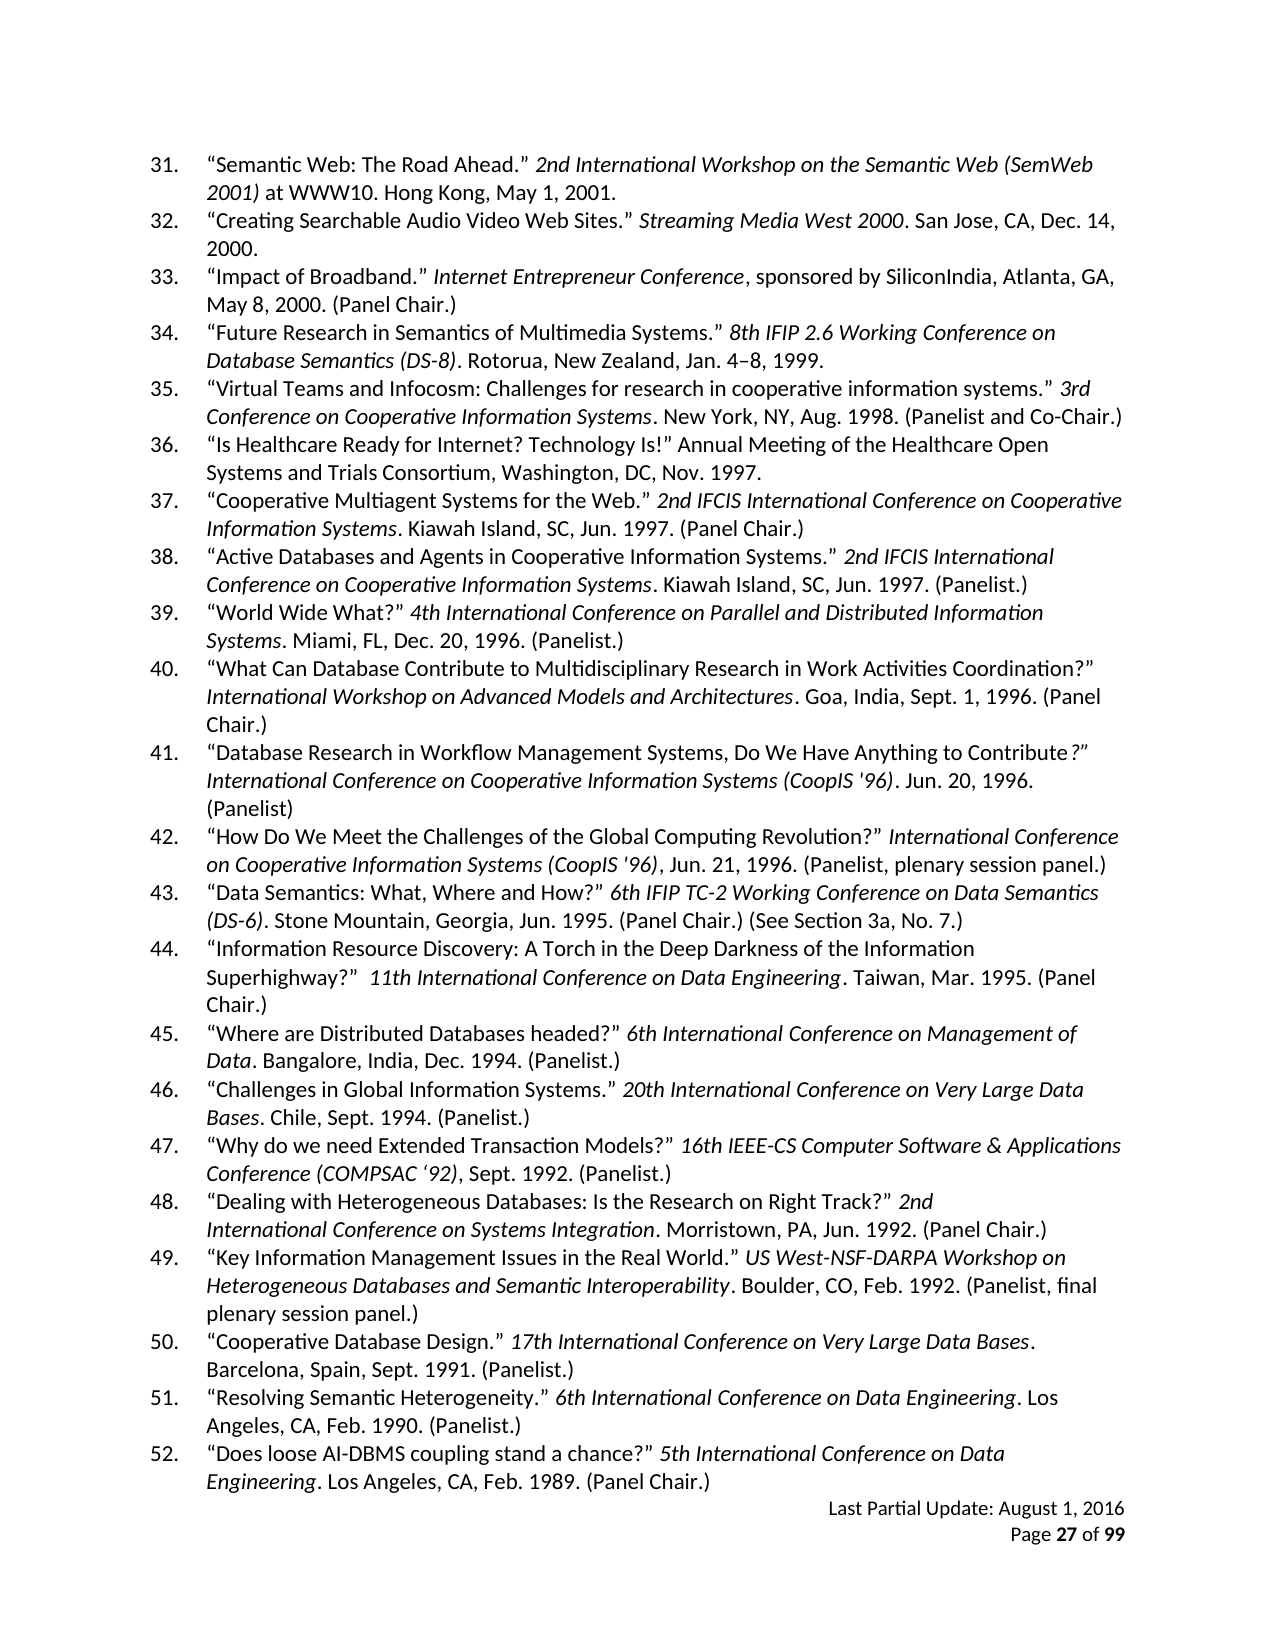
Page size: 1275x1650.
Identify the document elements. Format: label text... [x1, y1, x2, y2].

list “Future Research in Semantics of Multimedia Systems.” 8th IFIP 2.6 Working Conference on Database Semantics (DS-8). Rotorua, New Zealand, Jan. 4–8, 1999. [150, 318, 1125, 374]
list “World Wide What?” 4th International Conference on Parallel and Distributed Information Systems. Miami, FL, Dec. 20, 1996. (Panelist.) [150, 598, 1125, 654]
list “Dealing with Heterogeneous Databases: Is the Research on Right Track?” 2nd International Conference on Systems Integration. Morristown, PA, Jun. 1992. (Panel Chair.) [150, 1187, 1125, 1243]
list “Key Information Management Issues in the Real World.” US West-NSF-DARPA Workshop on Heterogeneous Databases and Semantic Interoperability. Boulder, CO, Feb. 1992. (Panelist, final plenary session panel.) [150, 1243, 1125, 1327]
list “Active Databases and Agents in Cooperative Information Systems.” 2nd IFCIS International Conference on Cooperative Information Systems. Kiawah Island, SC, Jun. 1997. (Panelist.) [150, 542, 1125, 598]
list “Information Resource Discovery: A Torch in the Deep Darkness of the Information Superhighway?” 11th International Conference on Data Engineering. Taiwan, Mar. 1995. (Panel Chair.) [150, 934, 1125, 1019]
list “Challenges in Global Information Systems.” 20th International Conference on Very Large Data Bases. Chile, Sept. 1994. (Panelist.) [150, 1075, 1125, 1131]
list “Is Healthcare Ready for Internet? Technology Is!” Annual Meeting of the Healthcare Open Systems and Trials Consortium, Washington, DC, Nov. 1997. [150, 430, 1125, 486]
list “Where are Distributed Databases headed?” 6th International Conference on Management of Data. Bangalore, India, Dec. 1994. (Panelist.) [150, 1019, 1125, 1075]
list “Resolving Semantic Heterogeneity.” 6th International Conference on Data Engineering. Los Angeles, CA, Feb. 1990. (Panelist.) [150, 1383, 1125, 1439]
list “Does loose AI-DBMS coupling stand a chance?” 5th International Conference on Data Engineering. Los Angeles, CA, Feb. 1989. (Panel Chair.) [150, 1439, 1125, 1495]
list “Virtual Teams and Infocosm: Challenges for research in cooperative information systems.” 3rd Conference on Cooperative Information Systems. New York, NY, Aug. 1998. (Panelist and Co-Chair.) [150, 374, 1125, 430]
list “What Can Database Contribute to Multidisciplinary Research in Work Activities Coordination?” International Workshop on Advanced Models and Architectures. Goa, India, Sept. 1, 1996. (Panel Chair.) [150, 654, 1125, 738]
list “Cooperative Database Design.” 17th International Conference on Very Large Data Bases. Barcelona, Spain, Sept. 1991. (Panelist.) [150, 1327, 1125, 1383]
list “Semantic Web: The Road Ahead.” 2nd International Workshop on the Semantic Web (SemWeb 2001) at WWW10. Hong Kong, May 1, 2001. [150, 150, 1125, 206]
list “Impact of Broadband.” Internet Entrepreneur Conference, sponsored by SiliconIndia, Atlanta, GA, May 8, 2000. (Panel Chair.) [150, 262, 1125, 318]
list “Creating Searchable Audio Video Web Sites.” Streaming Media West 2000. San Jose, CA, Dec. 14, 2000. [150, 206, 1125, 262]
list “Database Research in Workflow Management Systems, Do We Have Anything to Contribute?” International Conference on Cooperative Information Systems (CoopIS '96). Jun. 20, 1996. (Panelist) [150, 738, 1125, 822]
list “Data Semantics: What, Where and How?” 6th IFIP TC-2 Working Conference on Data Semantics (DS-6). Stone Mountain, Georgia, Jun. 1995. (Panel Chair.) (See Section 3a, No. 7.) [150, 878, 1125, 934]
list “Why do we need Extended Transaction Models?” 16th IEEE-CS Computer Software & Applications Conference (COMPSAC ‘92), Sept. 1992. (Panelist.) [150, 1131, 1125, 1187]
list “Cooperative Multiagent Systems for the Web.” 2nd IFCIS International Conference on Cooperative Information Systems. Kiawah Island, SC, Jun. 1997. (Panel Chair.) [150, 486, 1125, 542]
list “How Do We Meet the Challenges of the Global Computing Revolution?” International Conference on Cooperative Information Systems (CoopIS '96), Jun. 21, 1996. (Panelist, plenary session panel.) [150, 822, 1125, 878]
